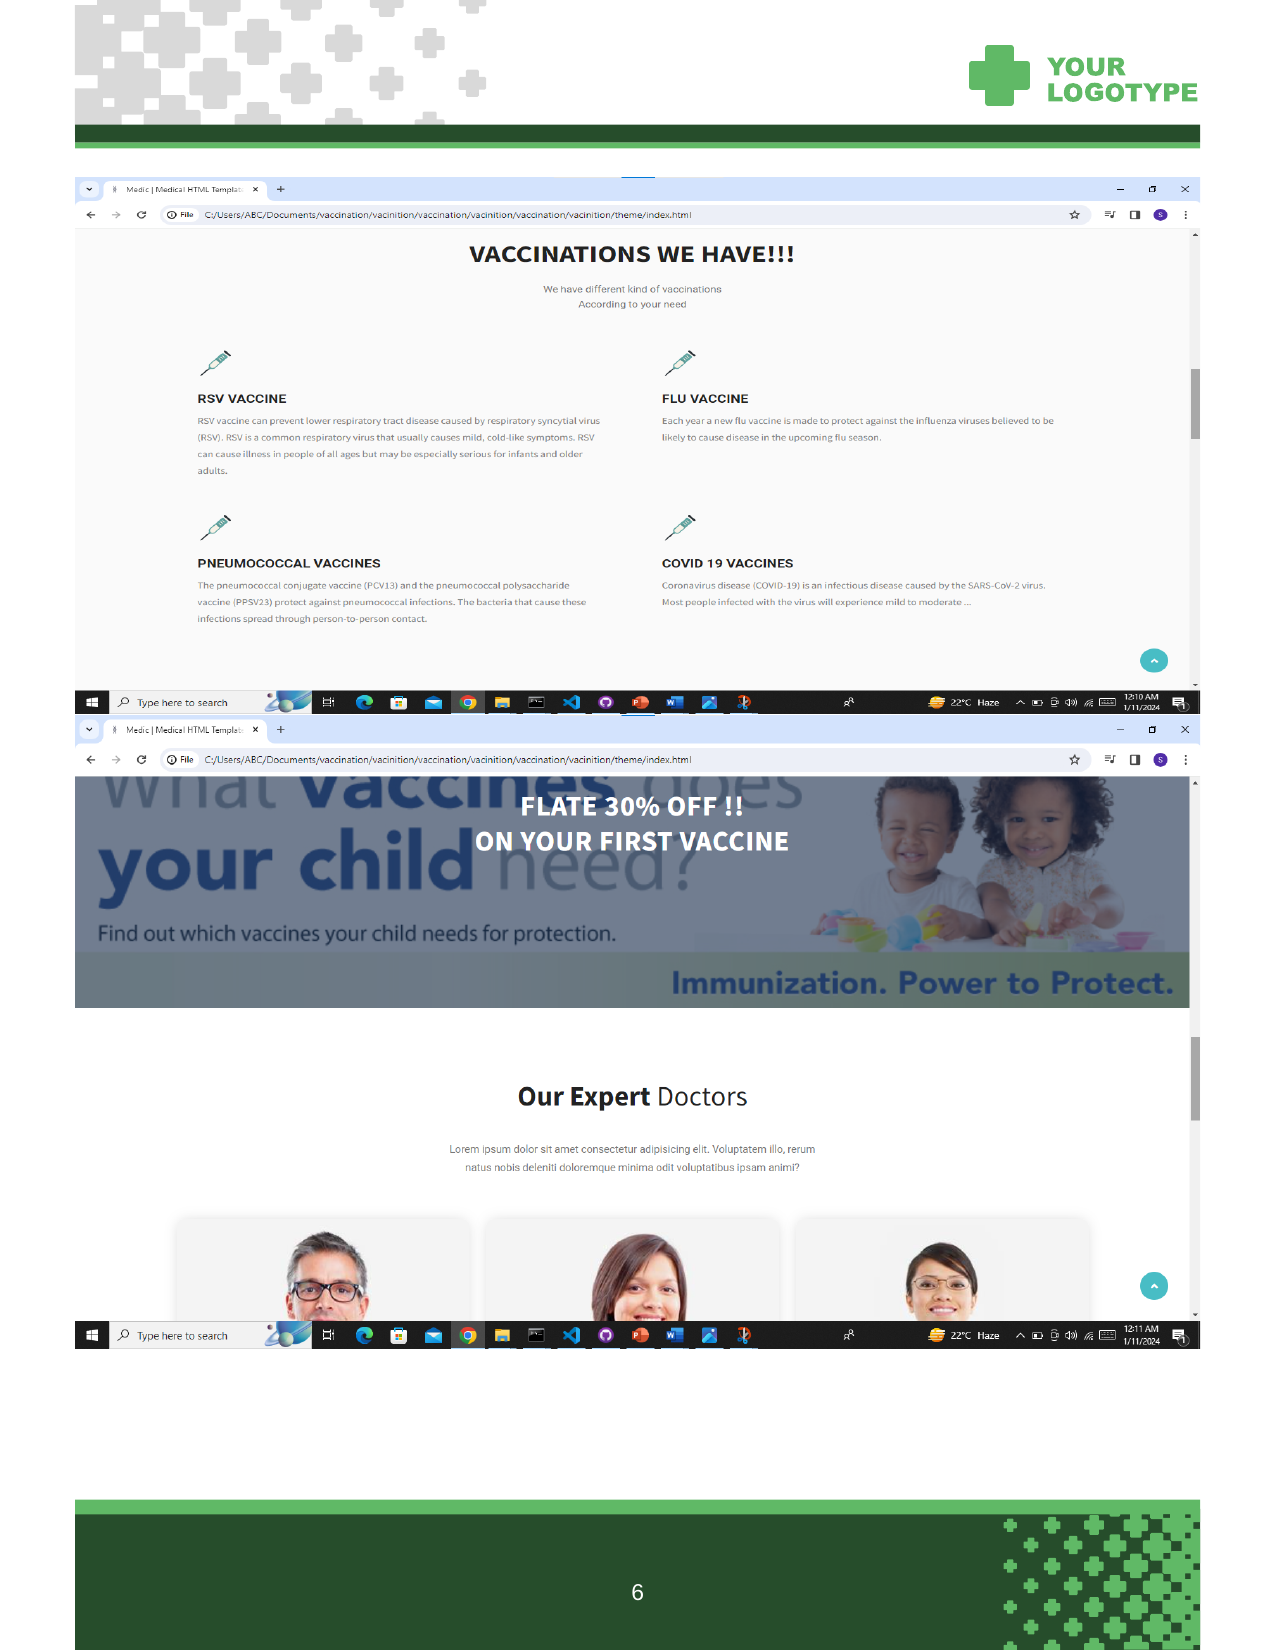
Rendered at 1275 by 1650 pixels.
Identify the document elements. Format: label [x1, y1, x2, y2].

picture [75, 177, 1200, 714]
picture [75, 715, 1200, 1349]
